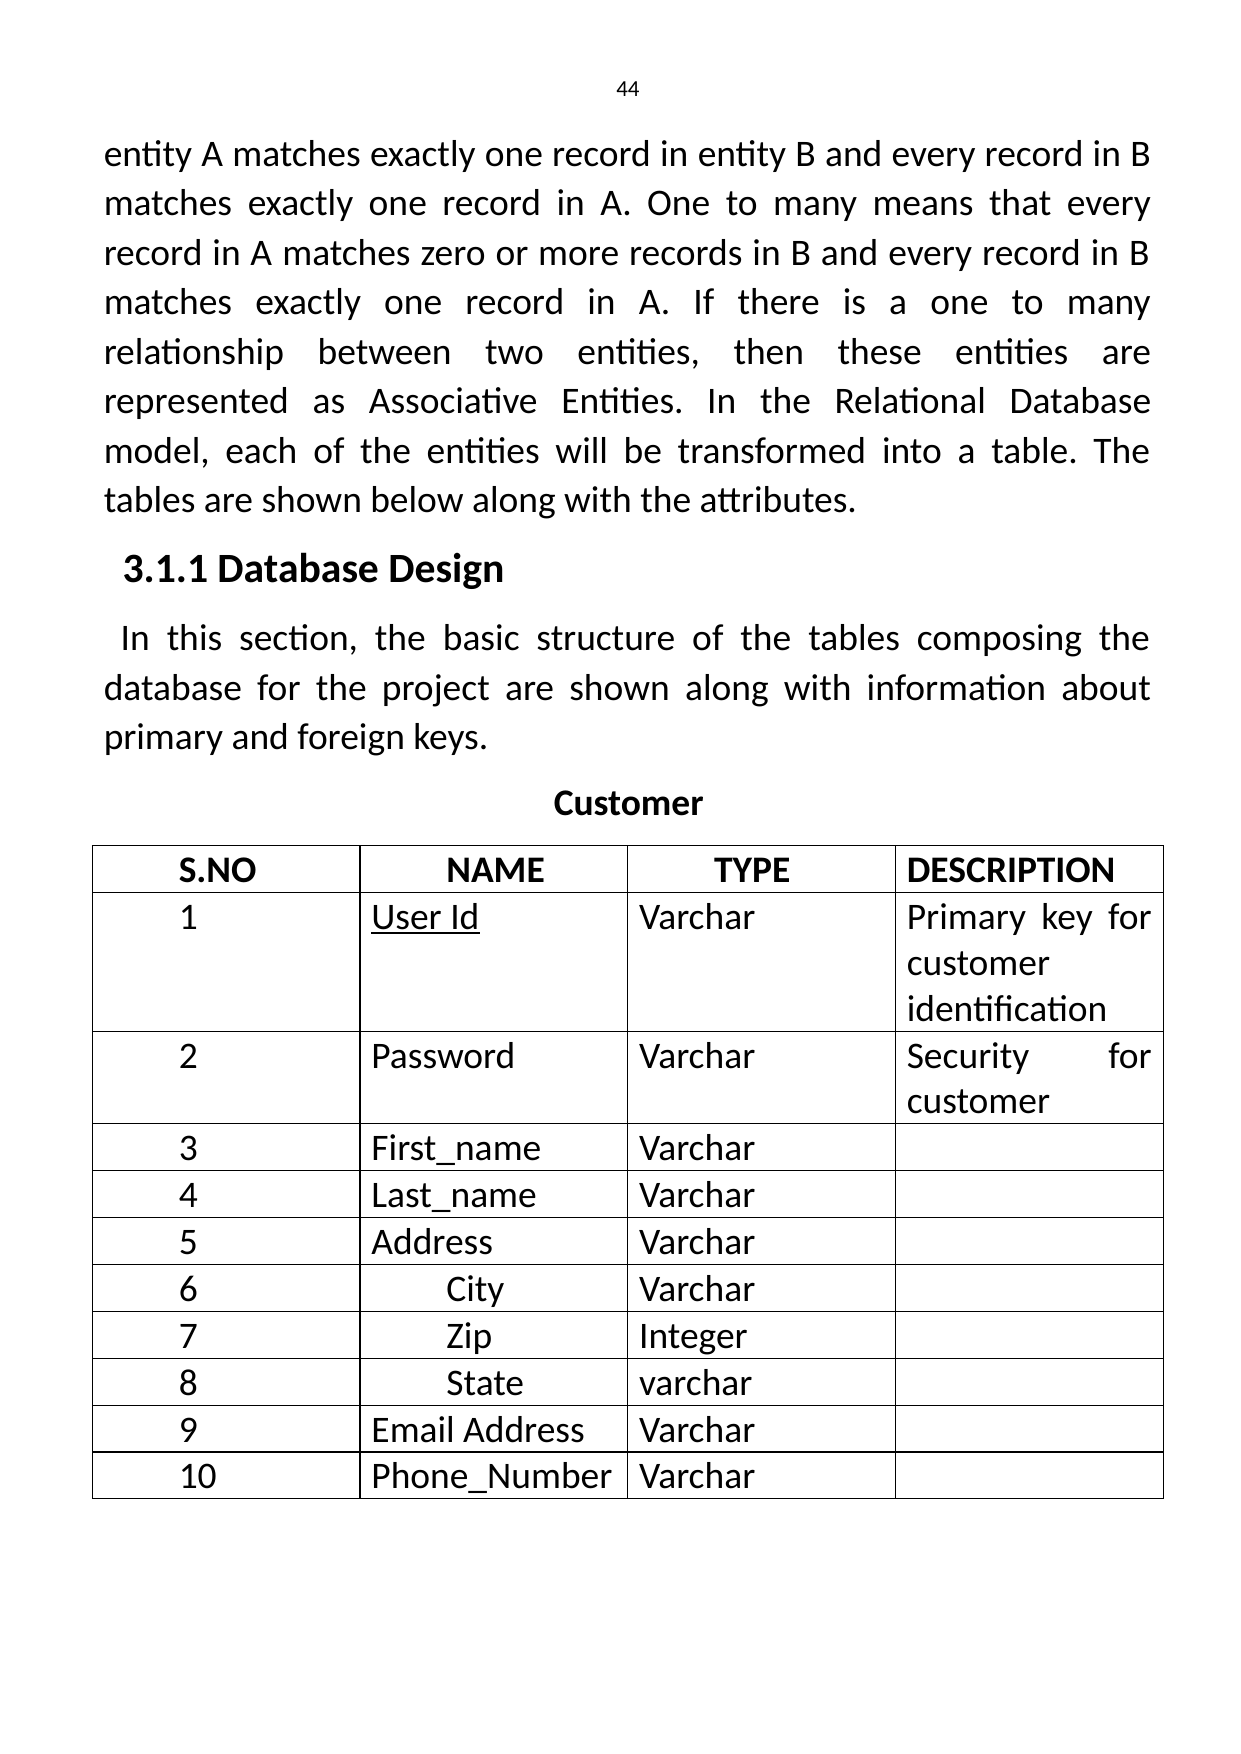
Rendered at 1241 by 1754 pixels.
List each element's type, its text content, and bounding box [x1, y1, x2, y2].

text 3.1.1 Database Design [103, 542, 1152, 593]
table_cell 5 [93, 1218, 359, 1264]
table_cell Varchar [628, 1124, 895, 1170]
table_cell User Id [361, 893, 627, 1031]
table_cell [896, 1171, 1163, 1217]
table_cell [896, 1359, 1163, 1404]
table_cell Security for customer [896, 1032, 1163, 1123]
table_header TYPE [628, 846, 895, 892]
table_cell Primary key for customer identification [896, 893, 1163, 1031]
table_cell Last_name [361, 1171, 627, 1217]
table_cell [896, 1124, 1163, 1170]
text Customer [103, 779, 1152, 825]
table_cell Integer [628, 1312, 895, 1358]
table_cell 2 [93, 1032, 359, 1123]
table_cell Email Address [361, 1406, 627, 1451]
table_cell Zip [361, 1312, 627, 1358]
table_cell Varchar [628, 1265, 895, 1311]
table_cell 9 [93, 1406, 359, 1451]
text entity A matches exactly one record in entity B and every record in B matches exactly one record in A. One to many means that every record in A matches zero or more records in B and every record in B matches exactly one record in A. If there is a one to many relationship between two entities, then these entities are represented as Associative Entities. In the Relational Database model, each of the entities will be transformed into a table. The tables are shown below along with the attributes. [103, 130, 1152, 522]
text In this section, the basic structure of the tables composing the database for the project are shown along with information about primary and foreign keys. [103, 614, 1152, 759]
table_cell [896, 1218, 1163, 1264]
table_cell Phone_Number [361, 1453, 627, 1498]
table_cell Varchar [628, 1218, 895, 1264]
table_cell Varchar [628, 893, 895, 1031]
table_cell varchar [628, 1359, 895, 1404]
table_cell City [361, 1265, 627, 1311]
table_cell Address [361, 1218, 627, 1264]
table_cell State [361, 1359, 627, 1404]
table_cell 3 [93, 1124, 359, 1170]
table_cell [896, 1406, 1163, 1451]
table_cell [896, 1265, 1163, 1311]
table_cell Varchar [628, 1032, 895, 1123]
table_header S.NO [93, 846, 359, 892]
table_cell 4 [93, 1171, 359, 1217]
table_cell Password [361, 1032, 627, 1123]
table_cell [896, 1453, 1163, 1498]
table_header NAME [361, 846, 627, 892]
table_header DESCRIPTION [896, 846, 1163, 892]
table_cell Varchar [628, 1406, 895, 1451]
table_cell Varchar [628, 1171, 895, 1217]
table_cell 6 [93, 1265, 359, 1311]
table_cell 7 [93, 1312, 359, 1358]
table_cell Varchar [628, 1453, 895, 1498]
table_cell 1 [93, 893, 359, 1031]
table_cell [896, 1312, 1163, 1358]
table_cell First_name [361, 1124, 627, 1170]
table_cell 8 [93, 1359, 359, 1404]
table_cell 10 [93, 1453, 359, 1498]
